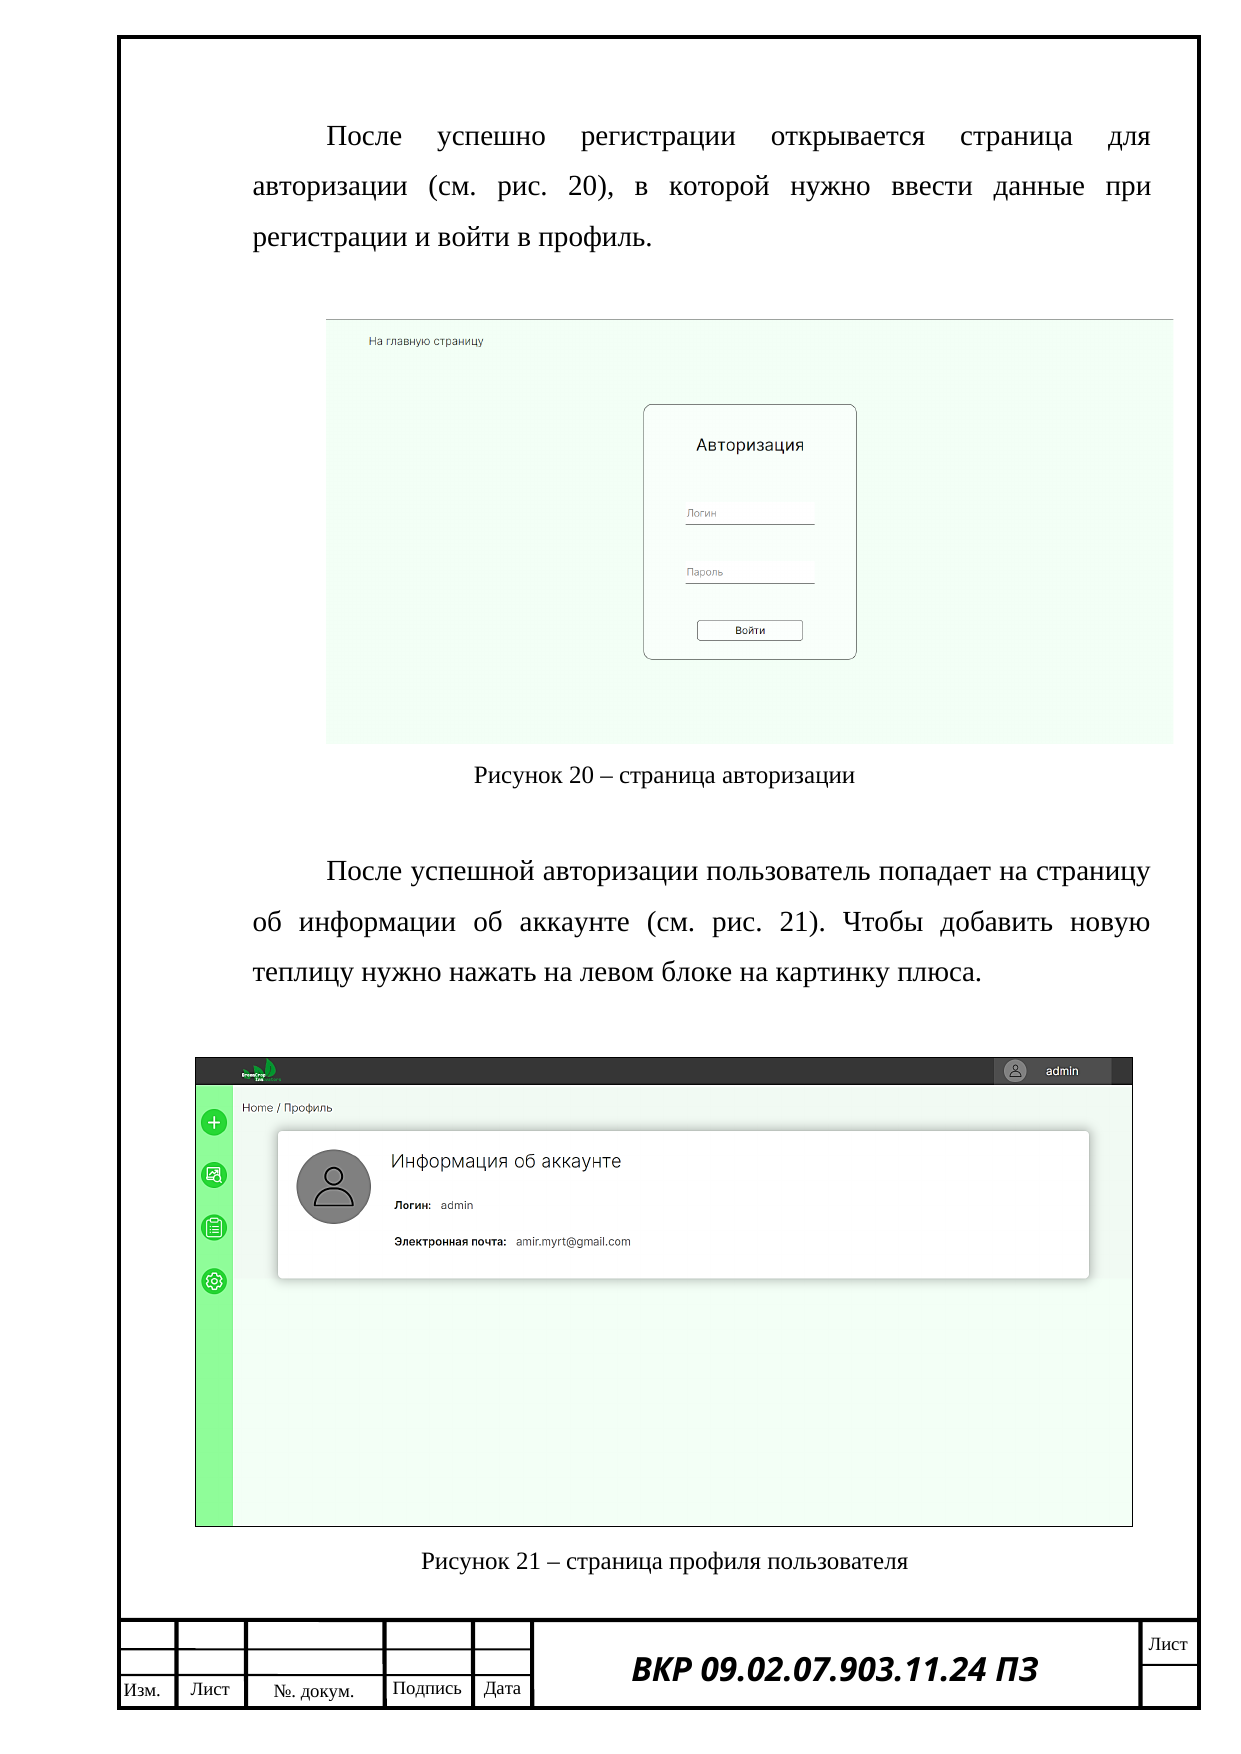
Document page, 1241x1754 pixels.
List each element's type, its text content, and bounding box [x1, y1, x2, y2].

picture [196, 1058, 1132, 1526]
text Рисунок 20 – страница авторизации [177, 760, 1152, 789]
text Рисунок 21 – страница профиля пользователя [177, 1546, 1152, 1575]
text После успешной авторизации пользователь попадает на страницу об информации об аккаунте (см. рис. 21). Чтобы добавить новую теплицу нужно нажать на левом блоке на картинку плюса. [252, 853, 1152, 987]
text После успешно регистрации открывается страница для авторизации (см. рис. 20), в которой нужно ввести данные при регистрации и войти в профиль. [252, 118, 1152, 252]
picture [326, 319, 1174, 744]
